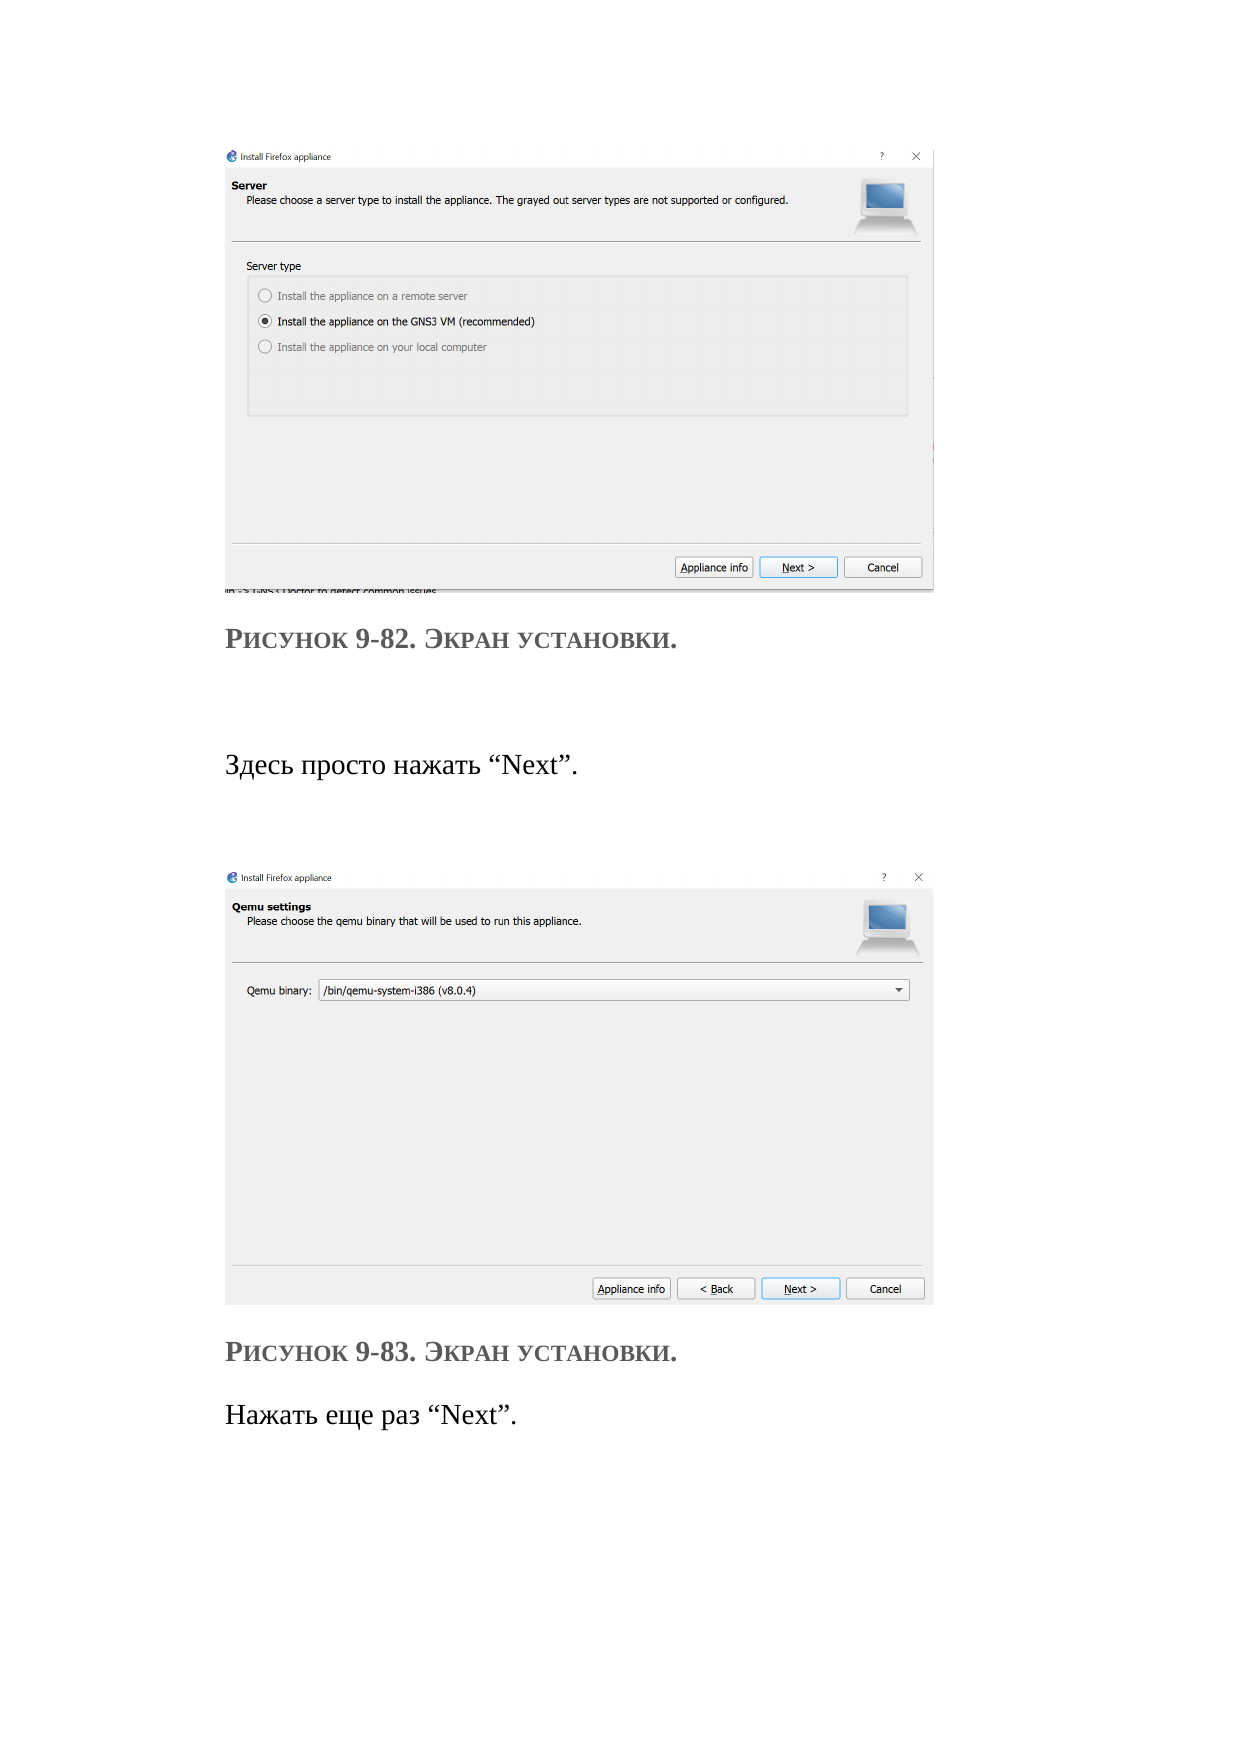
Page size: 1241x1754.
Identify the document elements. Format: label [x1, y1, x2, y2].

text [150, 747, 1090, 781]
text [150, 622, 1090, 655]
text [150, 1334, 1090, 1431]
picture [225, 150, 934, 593]
picture [225, 872, 934, 1305]
